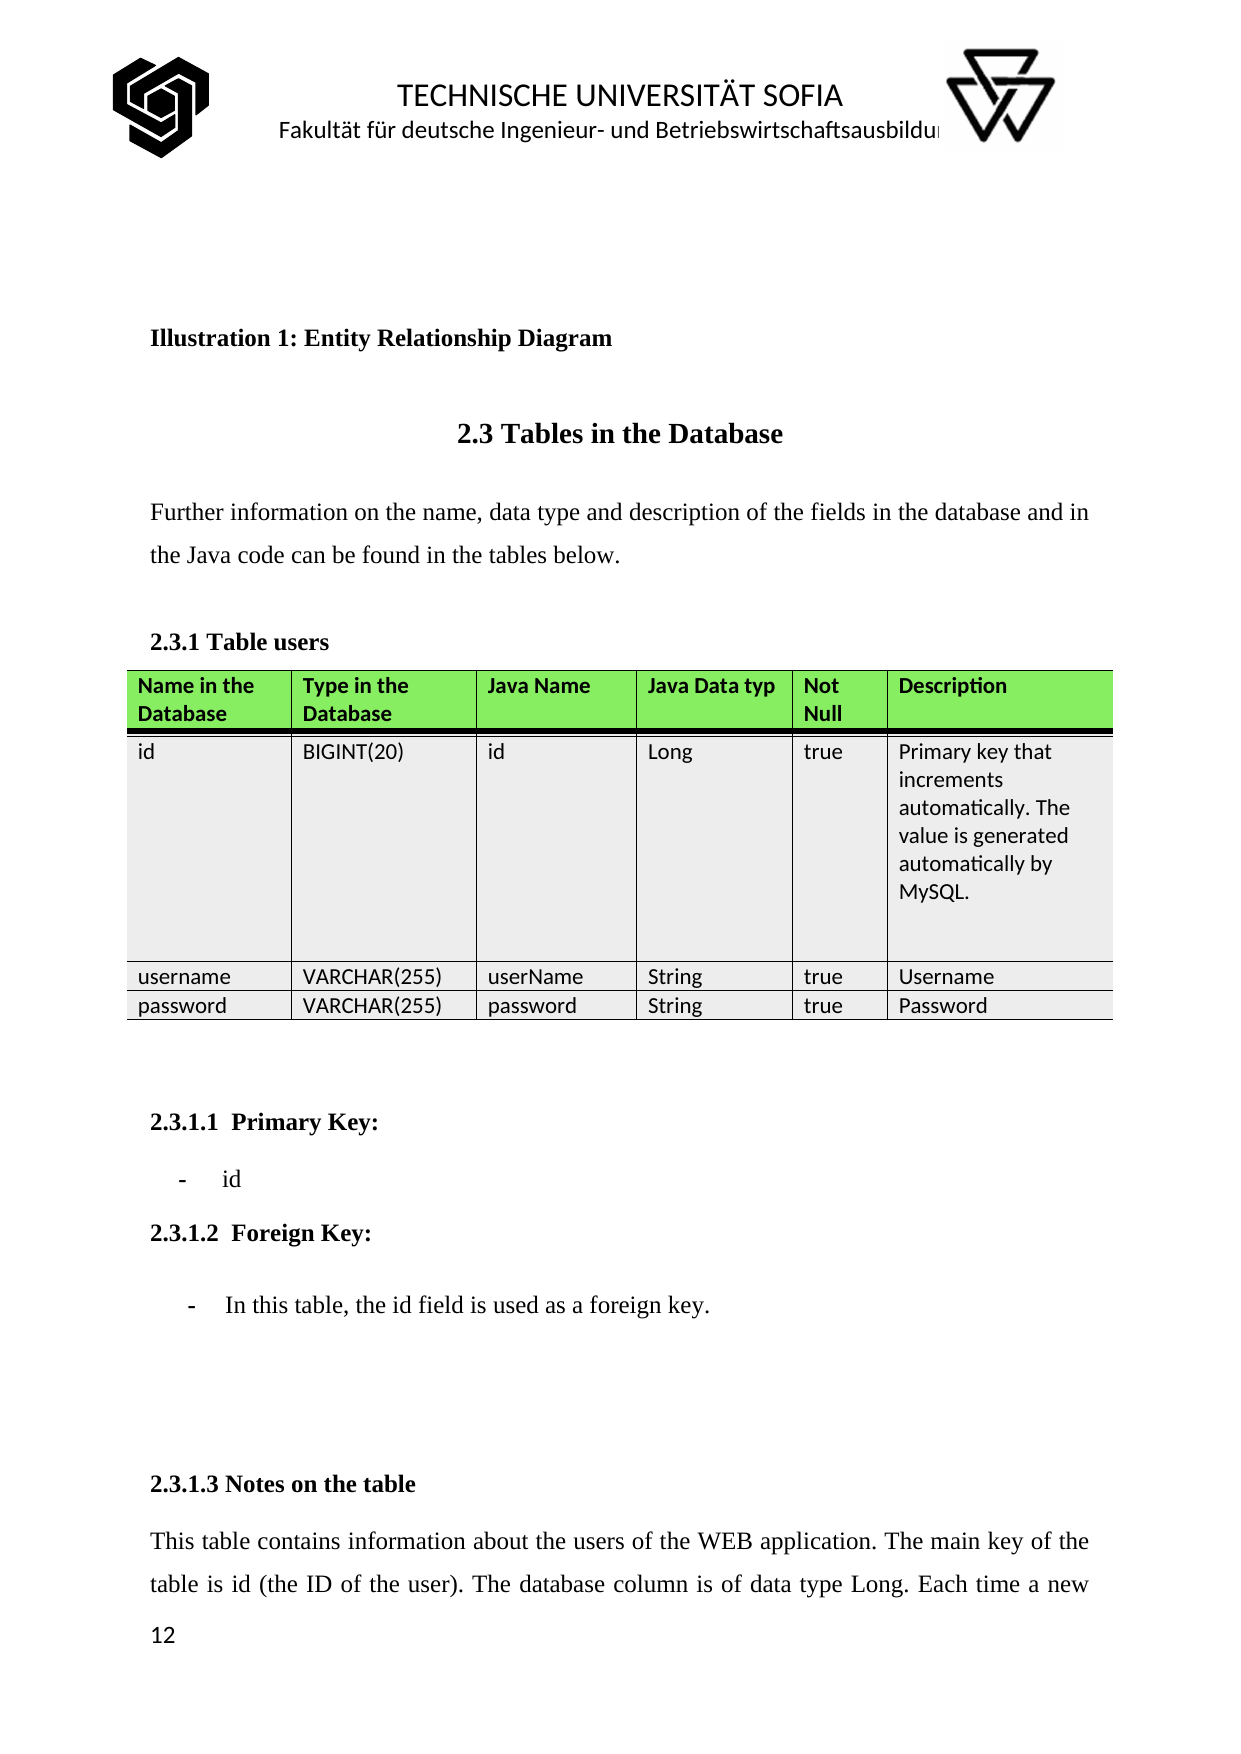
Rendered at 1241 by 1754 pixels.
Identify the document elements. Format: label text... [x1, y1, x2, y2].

text 2.3.1.3 Notes on the table [150, 1469, 1090, 1498]
text 2.3.1.2 Foreign Key: [150, 1218, 1090, 1247]
table_header Type in the Database [292, 671, 476, 728]
text Further information on the name, data type and description of the fields in the database and in the Java code can be found in the tables below. [150, 497, 1090, 569]
table_header Description [888, 671, 1113, 728]
table_header Not Null [793, 671, 887, 728]
table_cell id [127, 737, 291, 961]
picture [937, 37, 1065, 150]
subtitle 2.3 Tables in the Database [150, 416, 1090, 450]
table_cell userName [477, 962, 636, 990]
table_cell BIGINT(20) [292, 737, 476, 961]
table_cell Long [637, 737, 792, 961]
table_cell VARCHAR(255) [292, 962, 476, 990]
table_cell String [637, 962, 792, 990]
table_cell username [127, 962, 291, 990]
table_cell String [637, 991, 792, 1019]
table_cell id [477, 737, 636, 961]
table_header Java Name [477, 671, 636, 728]
text 2.3.1 Table users [150, 627, 1090, 655]
table_cell password [127, 991, 291, 1019]
table_header Java Data typ [637, 671, 792, 728]
text 2.3.1.1 Primary Key: [150, 1107, 1090, 1135]
table_header Name in the Database [127, 671, 291, 728]
list id [178, 1164, 1090, 1193]
table_cell true [793, 737, 887, 961]
table_cell true [793, 991, 887, 1019]
table_cell Primary key that increments automatically. The value is generated automatically by MySQL. [888, 737, 1113, 961]
table_cell VARCHAR(255) [292, 991, 476, 1019]
table_cell Password [888, 991, 1113, 1019]
list In this table, the id field is used as a foreign key. [187, 1290, 1090, 1319]
table_cell true [793, 962, 887, 990]
table_cell Username [888, 962, 1113, 990]
text Illustration 1: Entity Relationship Diagram [150, 323, 1090, 352]
table_cell password [477, 991, 636, 1019]
